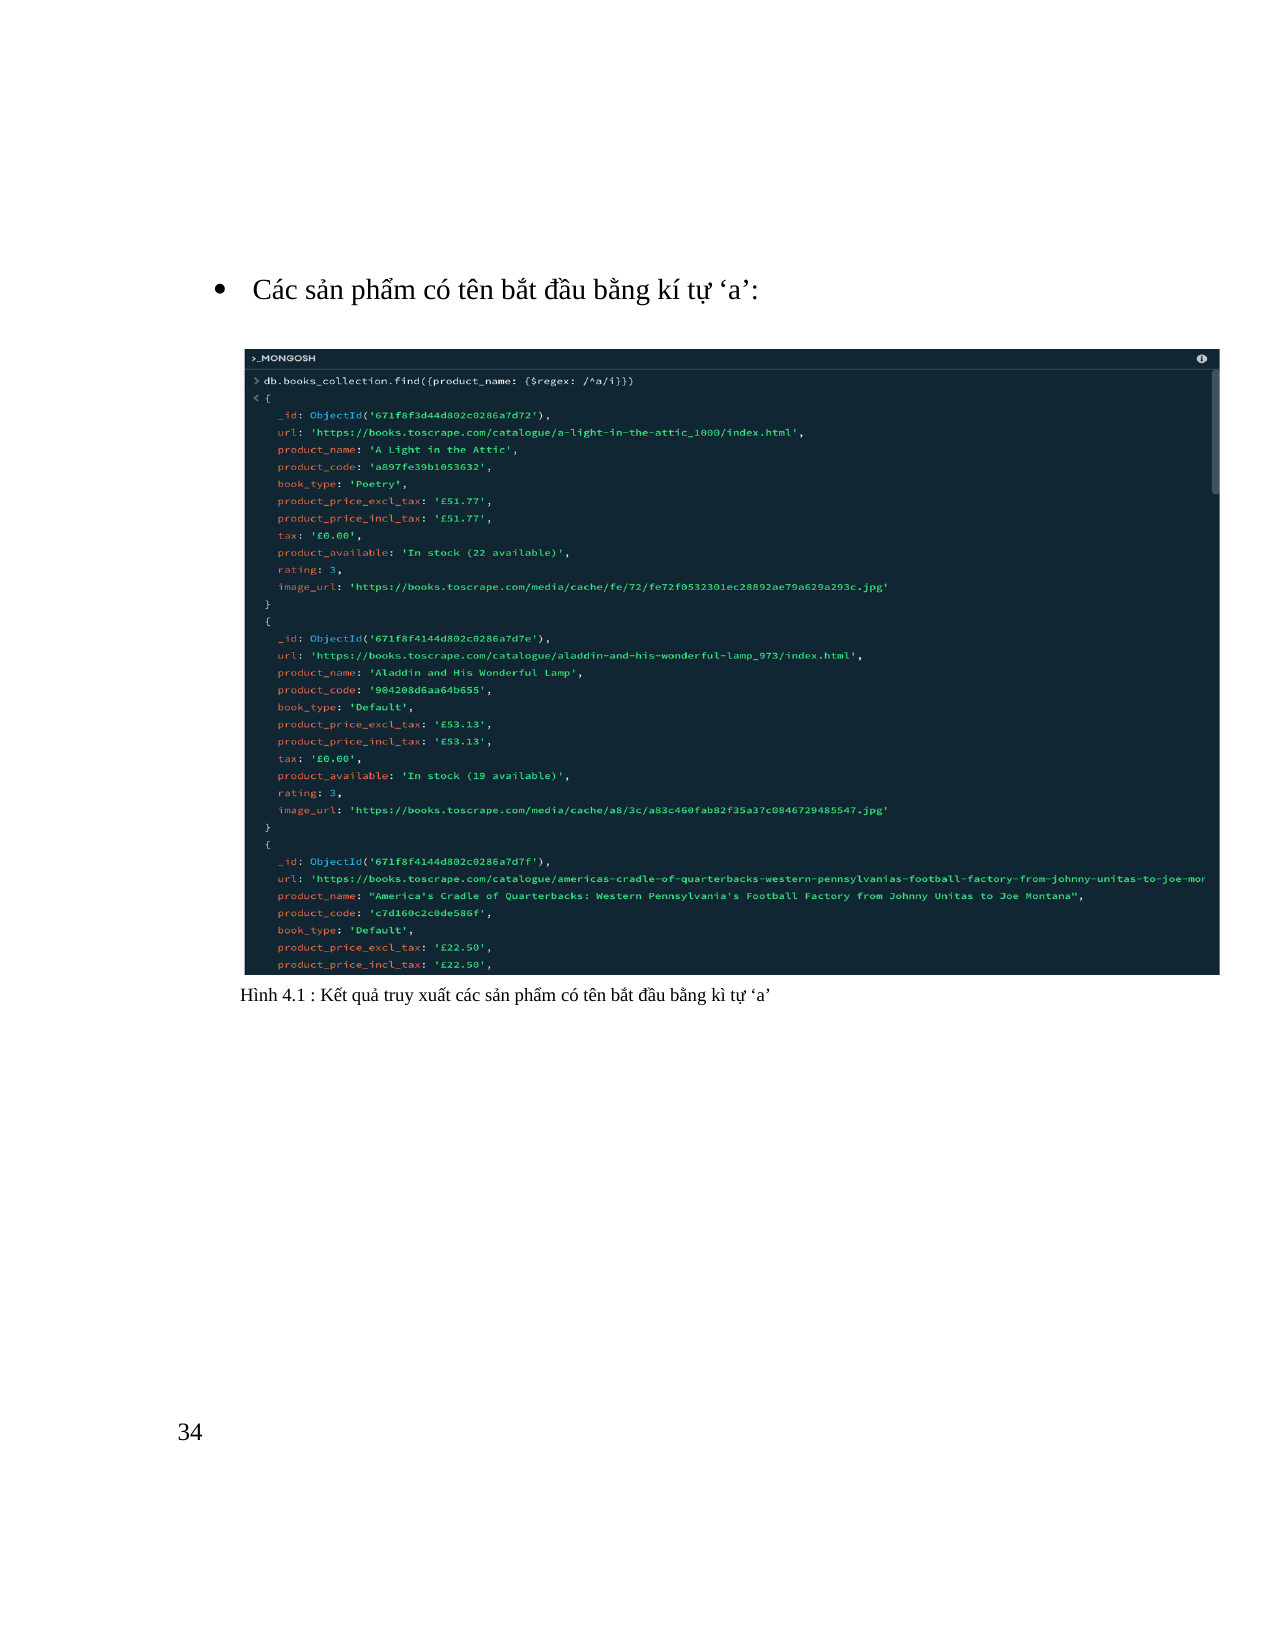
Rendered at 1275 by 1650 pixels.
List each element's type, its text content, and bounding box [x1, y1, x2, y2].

picture [240, 349, 1220, 975]
list Các sản phẩm có tên bắt đầu bằng kí tự ‘a’: [215, 272, 1157, 306]
